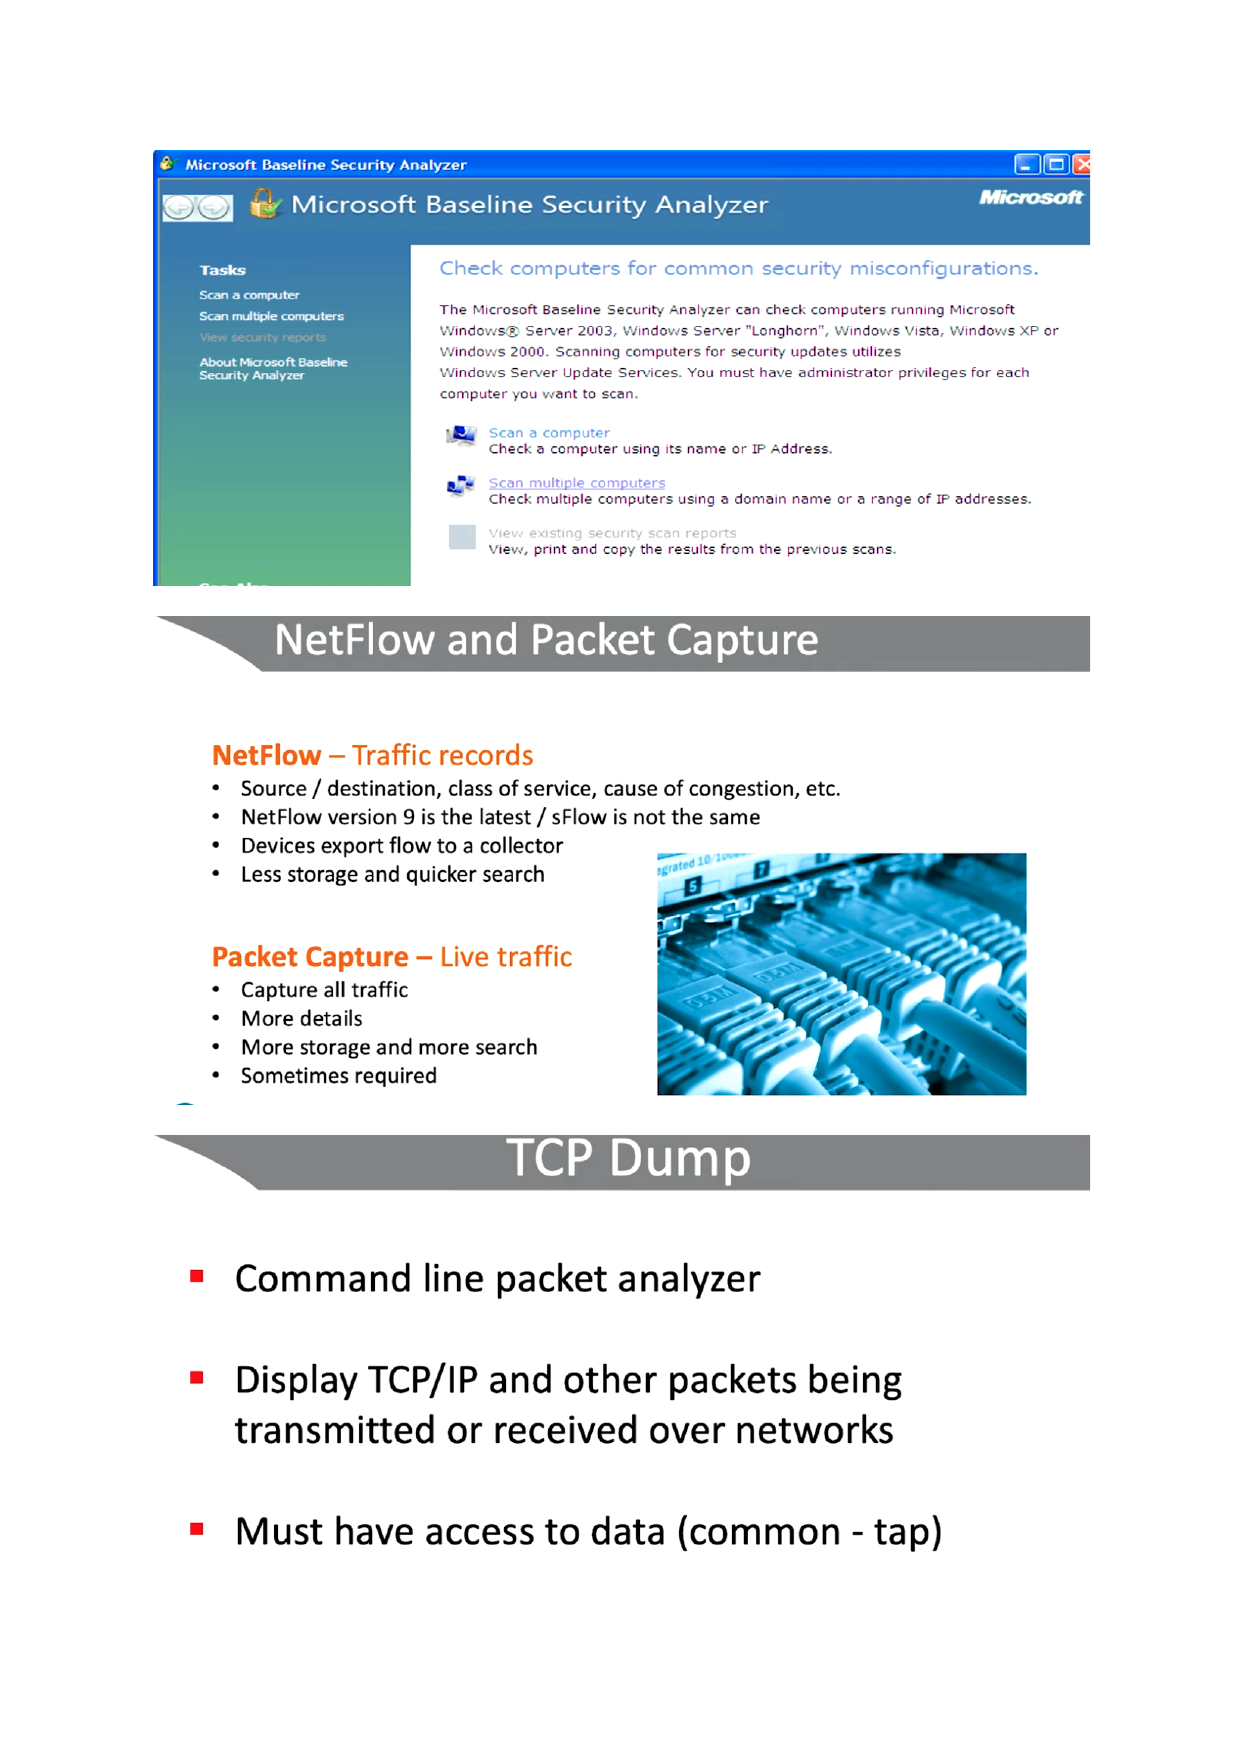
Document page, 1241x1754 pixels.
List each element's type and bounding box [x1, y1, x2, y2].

picture [150, 616, 1091, 1105]
picture [150, 150, 1091, 586]
picture [150, 1135, 1091, 1560]
